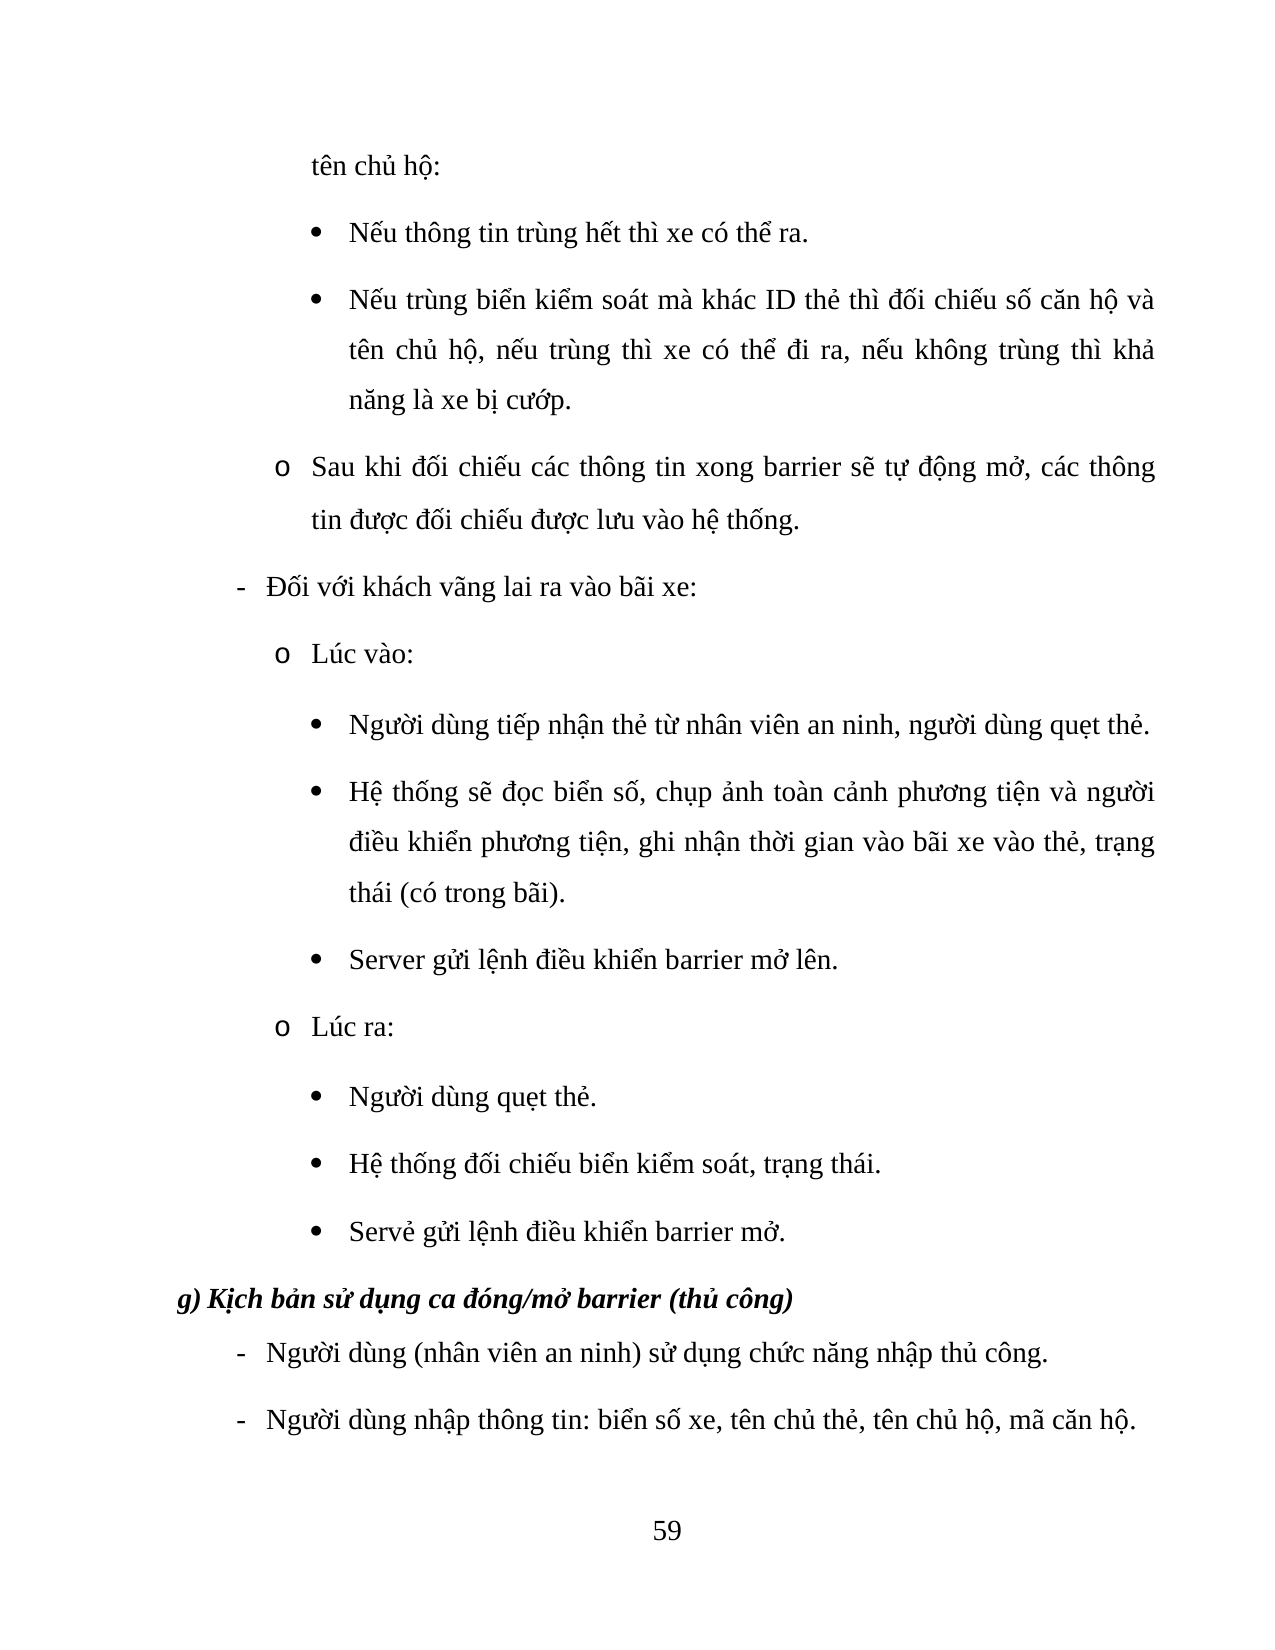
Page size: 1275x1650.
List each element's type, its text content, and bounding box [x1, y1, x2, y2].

list Lúc vào: [274, 636, 1157, 672]
list Lúc ra: [274, 1009, 1157, 1045]
list Server gửi lệnh điều khiển barrier mở lên. [311, 942, 1157, 975]
list Người dùng nhập thông tin: biển số xe, tên chủ thẻ, tên chủ hộ, mã căn hộ. [236, 1402, 1157, 1436]
subtitle Kịch bản sử dụng ca đóng/mở barrier (thủ công) [177, 1281, 1157, 1314]
list Servẻ gửi lệnh điều khiển barrier mở. [311, 1214, 1157, 1247]
list Sau khi đối chiếu các thông tin xong barrier sẽ tự động mở, các thông tin được đối chiếu được lưu vào hệ thống. [274, 449, 1157, 536]
list Nếu thông tin trùng hết thì xe có thể ra. [311, 215, 1157, 248]
list Người dùng tiếp nhận thẻ từ nhân viên an ninh, người dùng quẹt thẻ. [311, 707, 1157, 741]
list Người dùng (nhân viên an ninh) sử dụng chức năng nhập thủ công. [236, 1335, 1157, 1369]
list Hệ thống đối chiếu biển kiểm soát, trạng thái. [311, 1147, 1157, 1180]
list Người dùng quẹt thẻ. [311, 1079, 1157, 1113]
list Hệ thống sẽ đọc biển số, chụp ảnh toàn cảnh phương tiện và người điều khiển phương tiện, ghi nhận thời gian vào bãi xe vào thẻ, trạng thái (có trong bãi). [311, 774, 1157, 908]
list Đối với khách vãng lai ra vào bãi xe: [236, 569, 1157, 603]
list Nếu trùng biển kiểm soát mà khác ID thẻ thì đối chiếu số căn hộ và tên chủ hộ, nếu trùng thì xe có thể đi ra, nếu không trùng thì khả năng là xe bị cướp. [311, 282, 1157, 416]
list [274, 148, 1157, 181]
